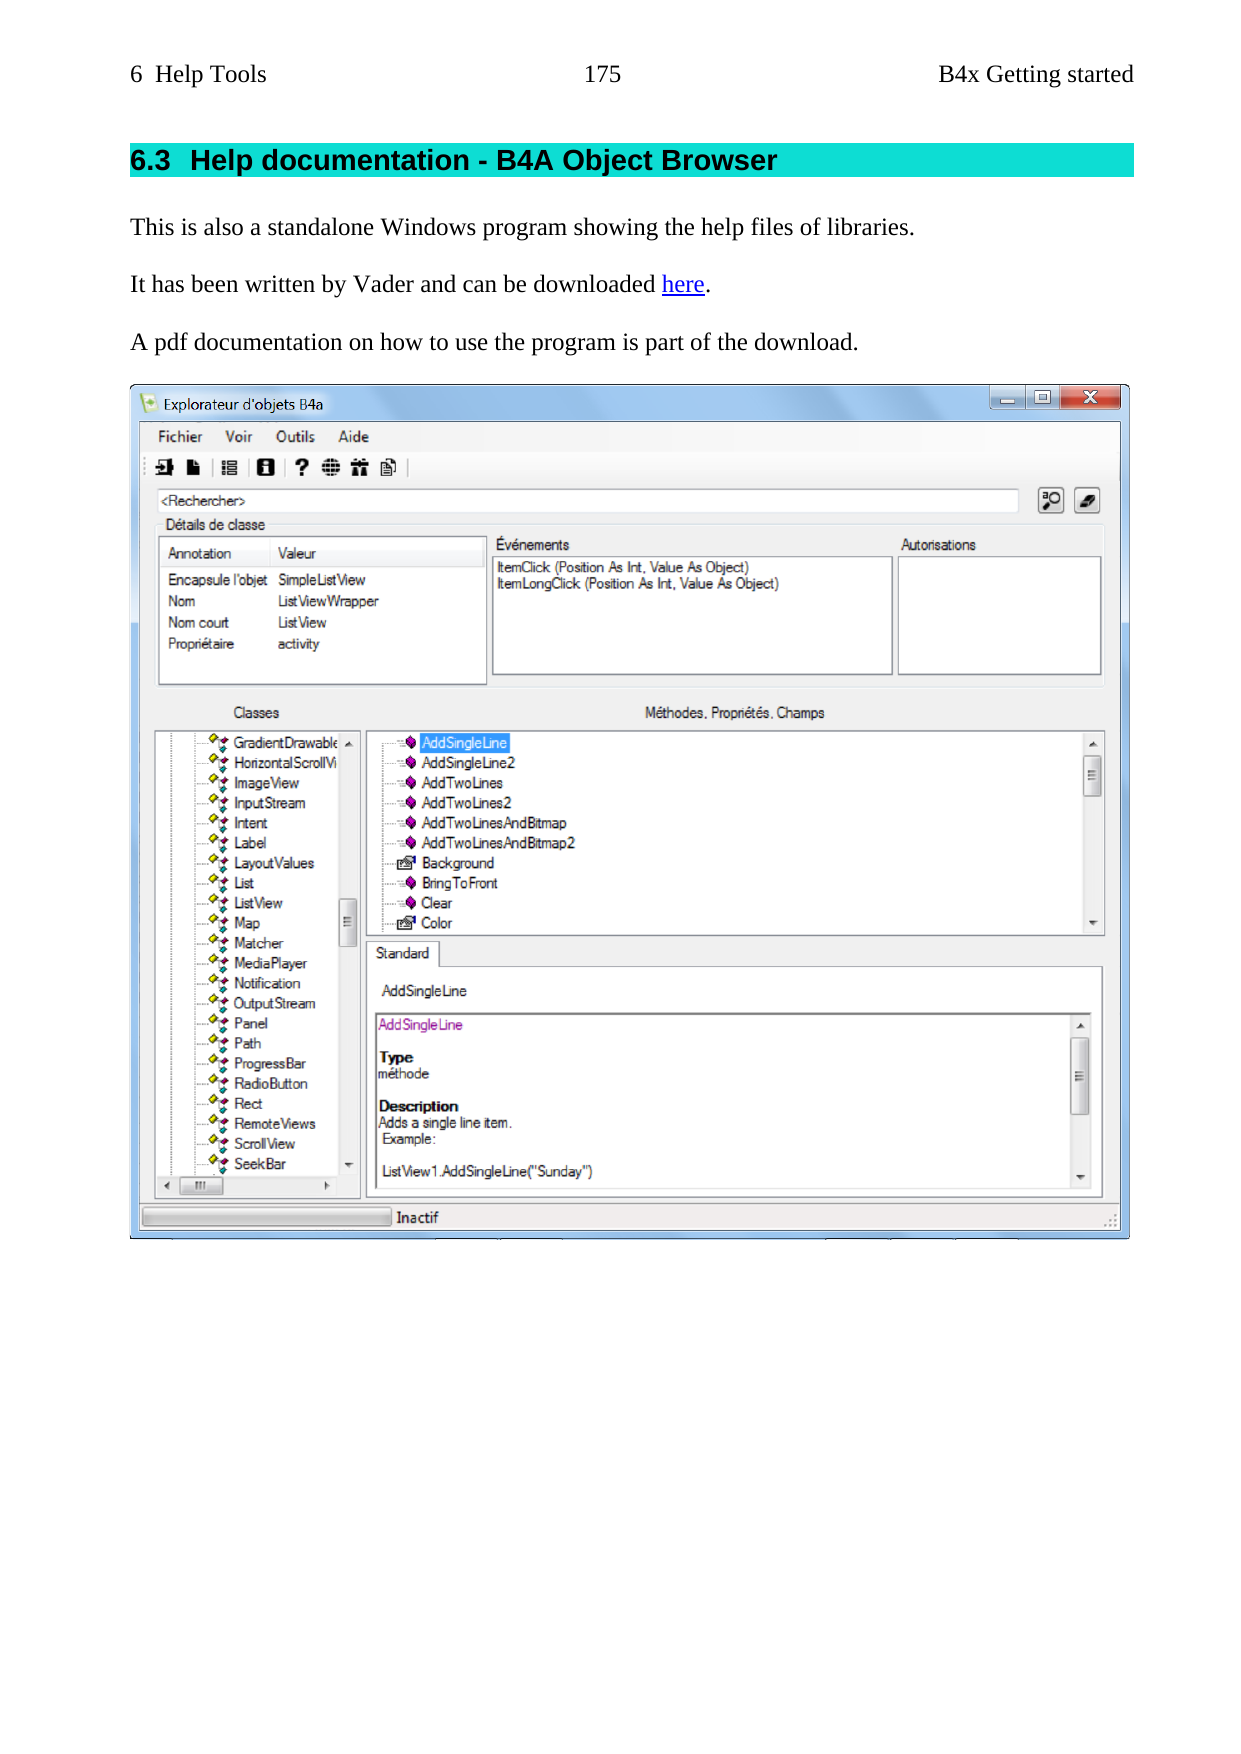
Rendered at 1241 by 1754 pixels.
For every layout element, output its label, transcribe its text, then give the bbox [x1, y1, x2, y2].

picture [129, 384, 1130, 1240]
text A pdf documentation on how to use the program is part of the download. [130, 327, 1134, 355]
text It has been written by Vader and can be downloaded here. [130, 269, 1134, 298]
subtitle Help documentation - B4A Object Browser [130, 143, 1134, 177]
text This is also a standalone Windows program showing the help files of libraries. [130, 212, 1134, 240]
